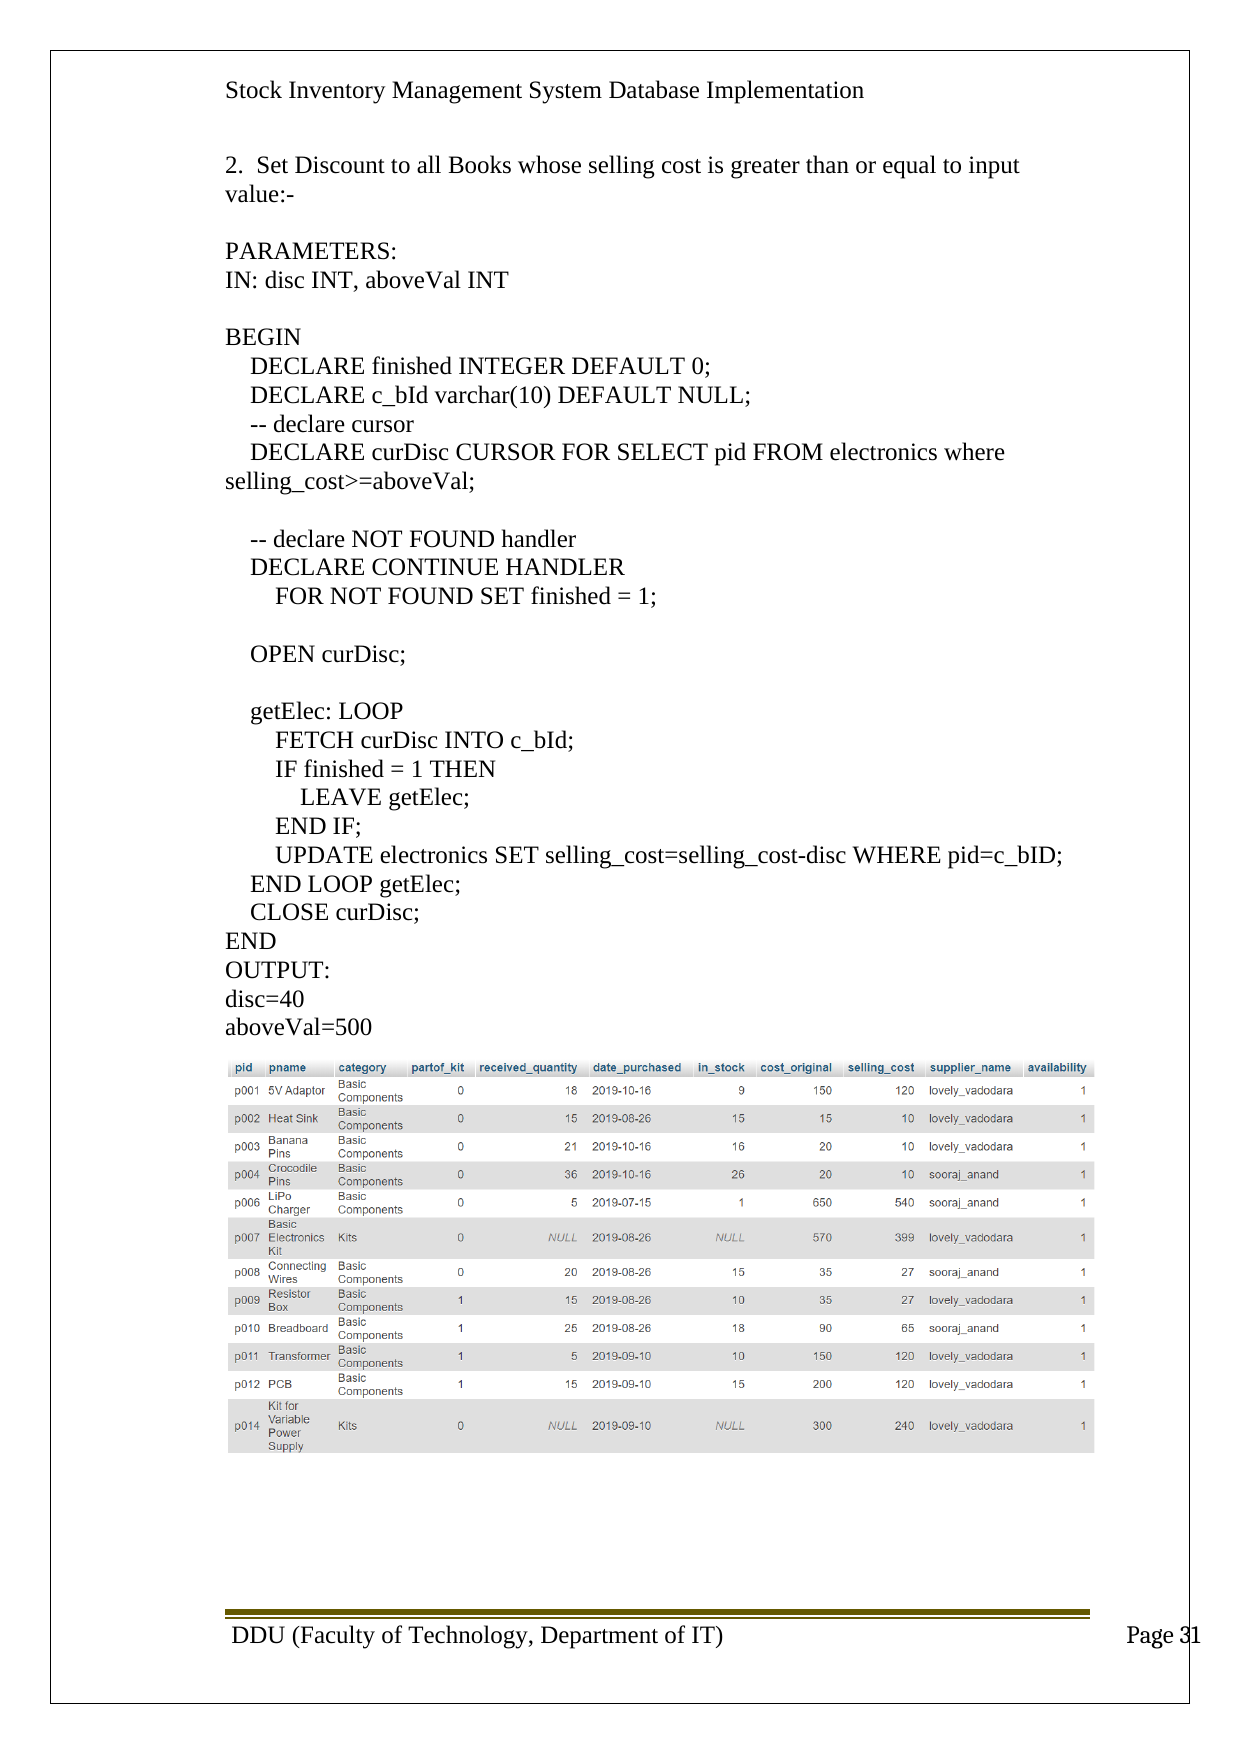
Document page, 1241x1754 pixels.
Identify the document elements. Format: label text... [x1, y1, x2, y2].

text OUTPUT: [225, 955, 1090, 984]
text getElec: LOOP [225, 696, 1090, 725]
text -- declare NOT FOUND handler [225, 524, 1090, 552]
text LEAVE getElec; [225, 782, 1090, 811]
picture [228, 1052, 1095, 1453]
text END LOOP getElec; [225, 869, 1090, 897]
text END IF; [225, 811, 1090, 840]
text BEGIN [225, 322, 1090, 351]
text 2. Set Discount to all Books whose selling cost is greater than or equal to input value:- [225, 150, 1090, 207]
text DECLARE finished INTEGER DEFAULT 0; [225, 351, 1090, 380]
text CLOSE curDisc; [225, 897, 1090, 926]
text UPDATE electronics SET selling_cost=selling_cost-disc WHERE pid=c_bID; [225, 840, 1090, 869]
text PARAMETERS: [225, 236, 1090, 265]
text FOR NOT FOUND SET finished = 1; [225, 581, 1090, 610]
text aboveVal=500 [225, 1012, 1090, 1041]
text DECLARE CONTINUE HANDLER [225, 552, 1090, 581]
text FETCH curDisc INTO c_bId; [225, 725, 1090, 754]
text DECLARE curDisc CURSOR FOR SELECT pid FROM electronics where selling_cost>=aboveVal; [225, 437, 1090, 495]
text disc=40 [225, 984, 1090, 1012]
text IF finished = 1 THEN [225, 754, 1090, 782]
text OPEN curDisc; [225, 639, 1090, 667]
text -- declare cursor [225, 409, 1090, 437]
text DECLARE c_bId varchar(10) DEFAULT NULL; [225, 380, 1090, 409]
text END [225, 926, 1090, 955]
text IN: disc INT, aboveVal INT [225, 265, 1090, 294]
